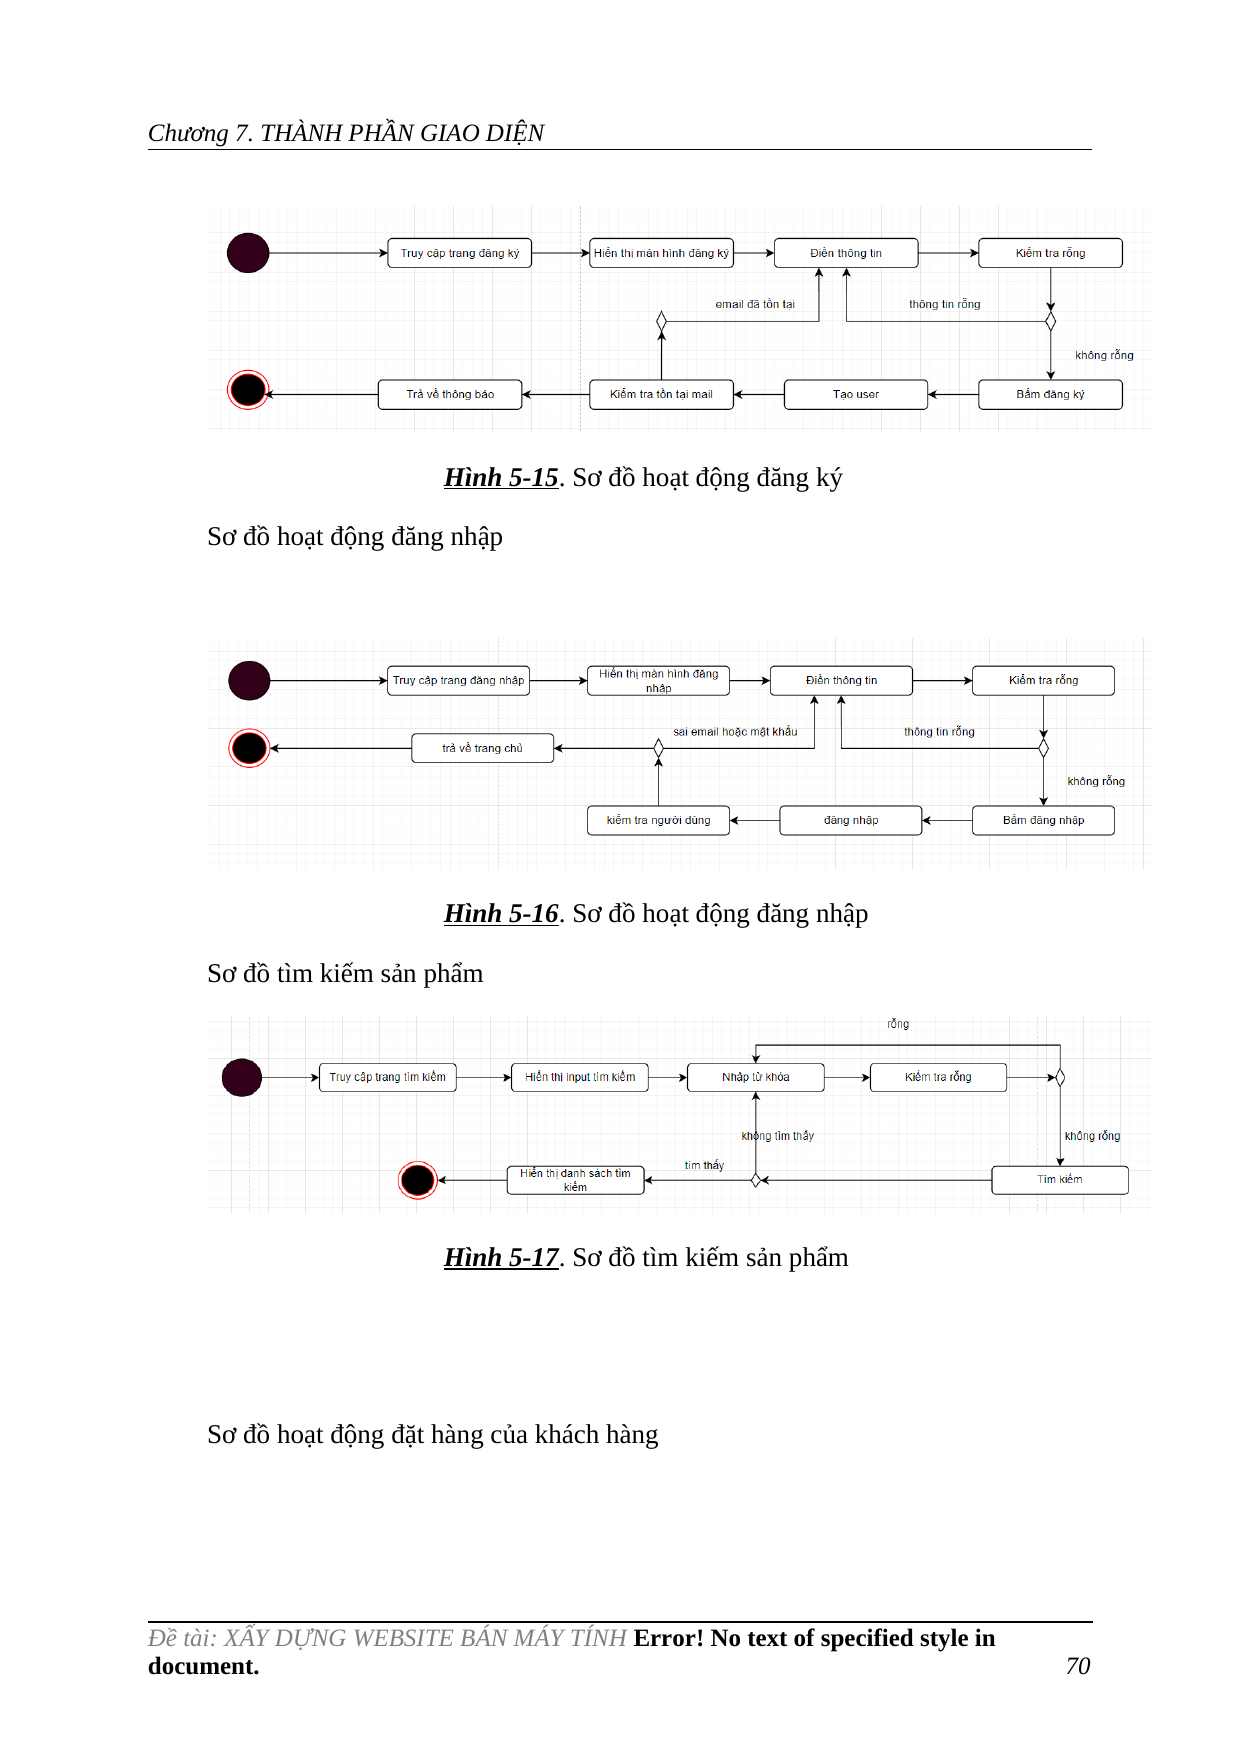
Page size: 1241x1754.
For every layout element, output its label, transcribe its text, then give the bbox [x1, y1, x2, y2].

picture [206, 638, 1152, 870]
picture [206, 206, 1152, 433]
text Sơ đồ hoạt động đăng nhập [148, 520, 1092, 551]
text Hình 5-16. Sơ đồ hoạt động đăng nhập [414, 897, 1092, 929]
picture [206, 1015, 1152, 1214]
text Hình 5-17. Sơ đồ tìm kiếm sản phẩm [384, 1241, 1092, 1272]
text Hình 5-15. Sơ đồ hoạt động đăng ký [414, 461, 1092, 492]
text Sơ đồ tìm kiếm sản phẩm [148, 957, 1092, 988]
text Sơ đồ hoạt động đặt hàng của khách hàng [148, 1419, 1092, 1450]
